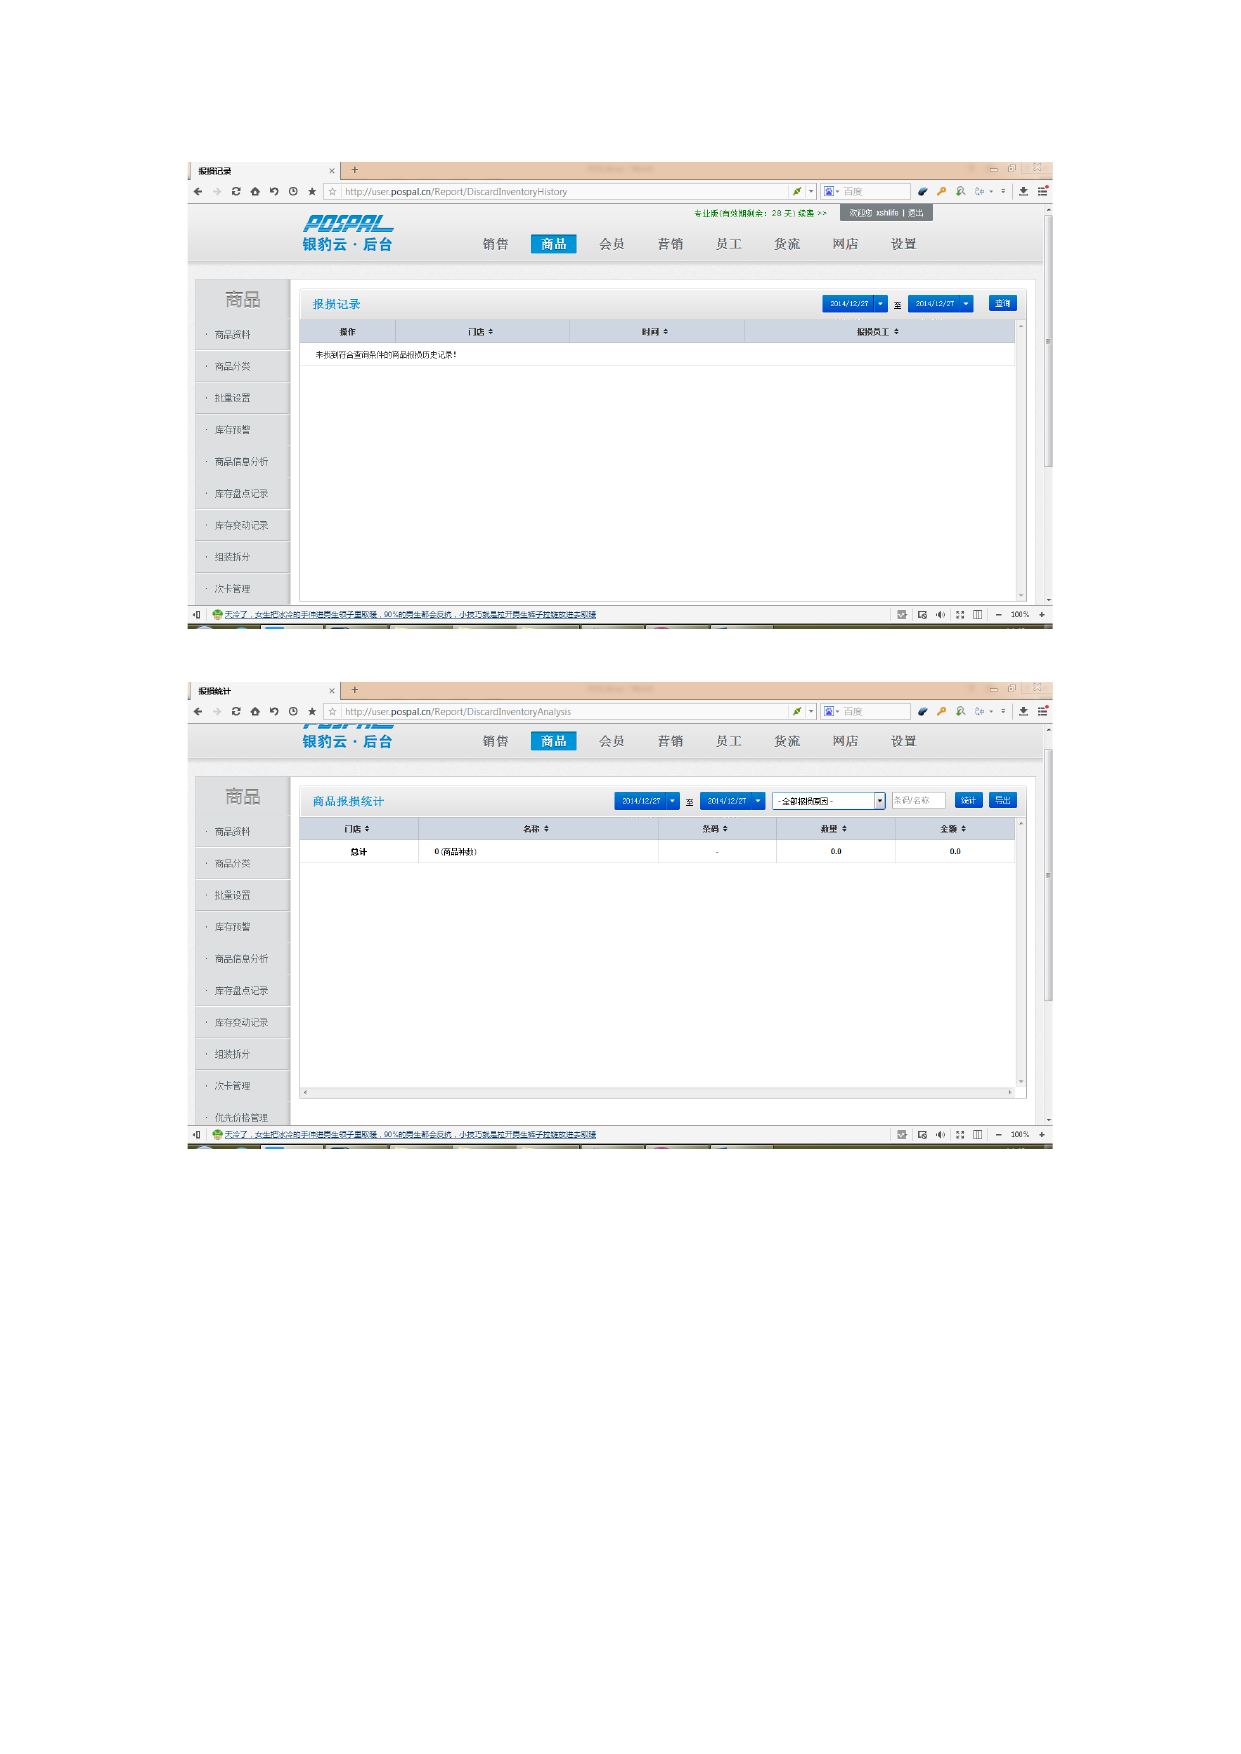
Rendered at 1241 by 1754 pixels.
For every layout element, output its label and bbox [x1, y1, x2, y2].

picture [187, 682, 1053, 1149]
picture [187, 162, 1053, 629]
